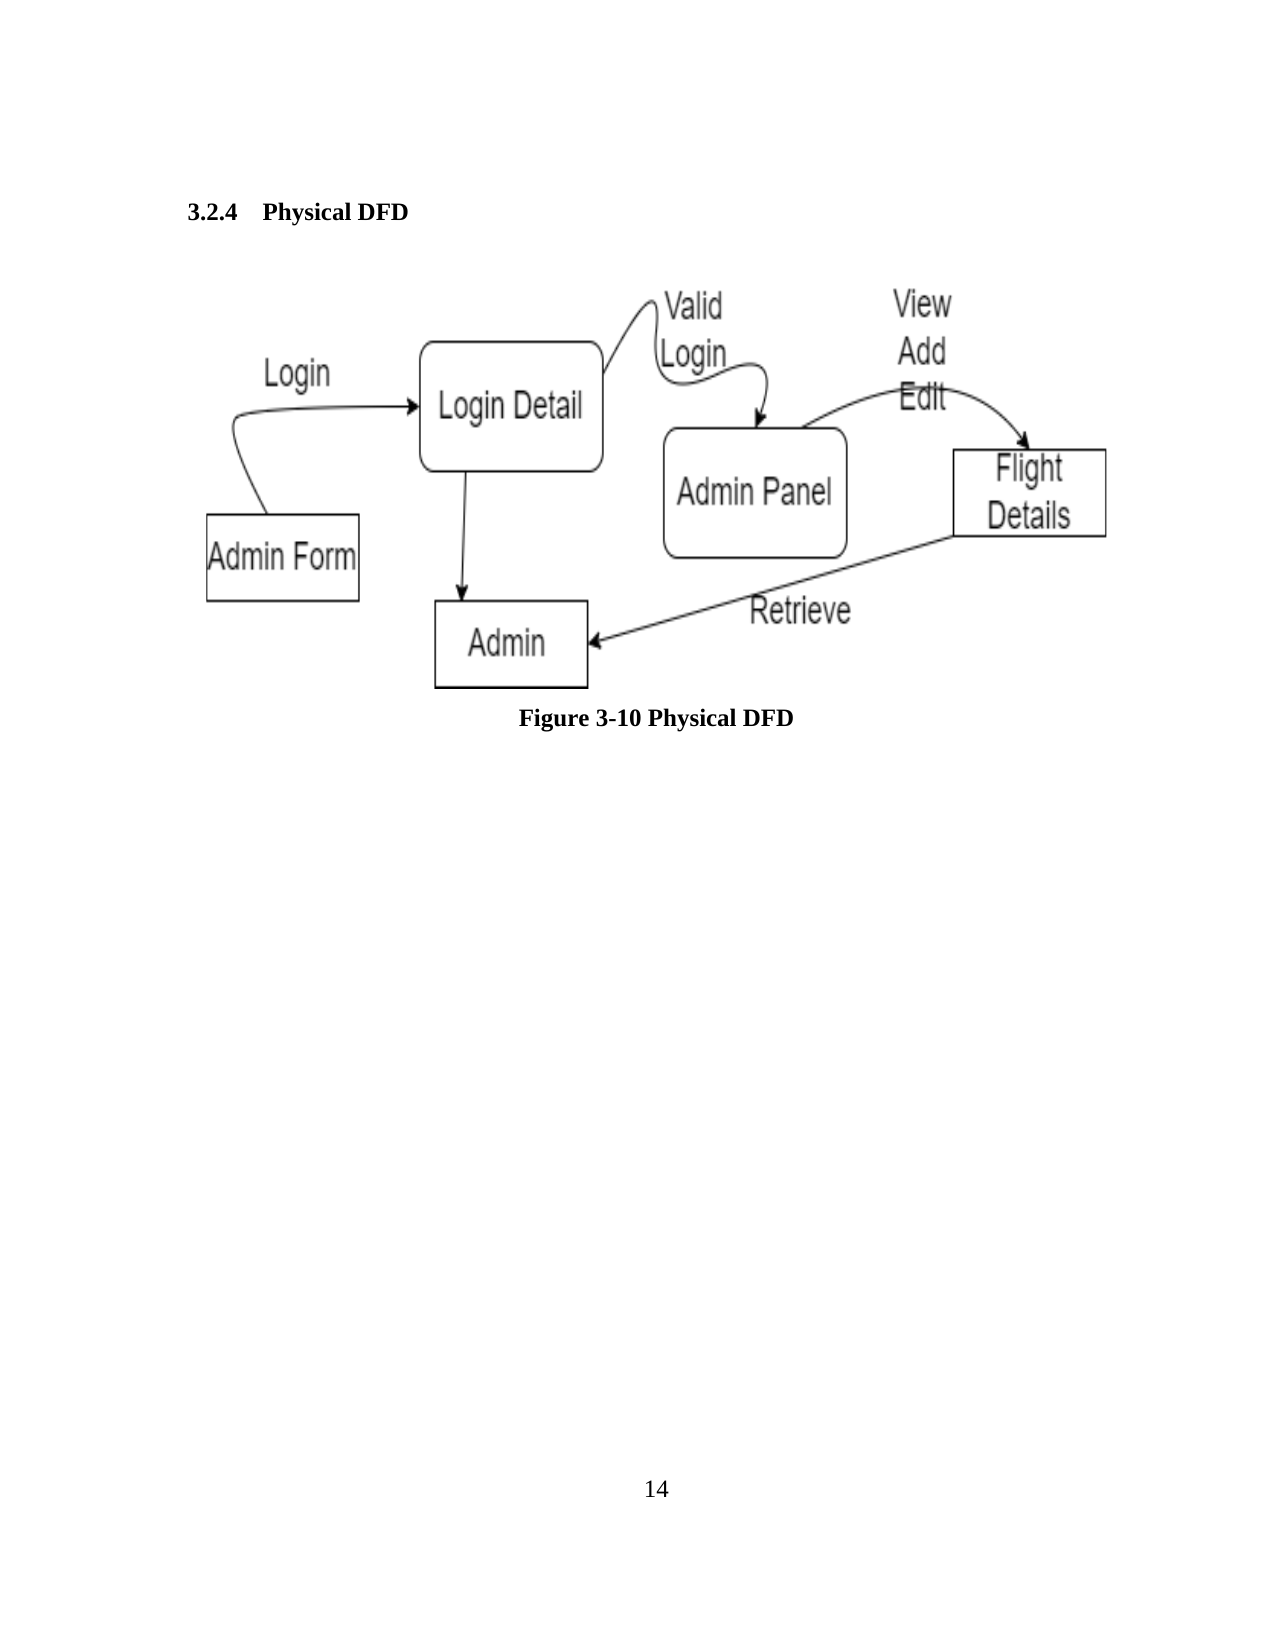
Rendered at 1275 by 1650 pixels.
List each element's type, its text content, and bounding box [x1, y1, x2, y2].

subtitle Physical DFD [187, 197, 1125, 226]
picture [206, 283, 1107, 689]
text Figure 3-10 Physical DFD [187, 703, 1125, 732]
